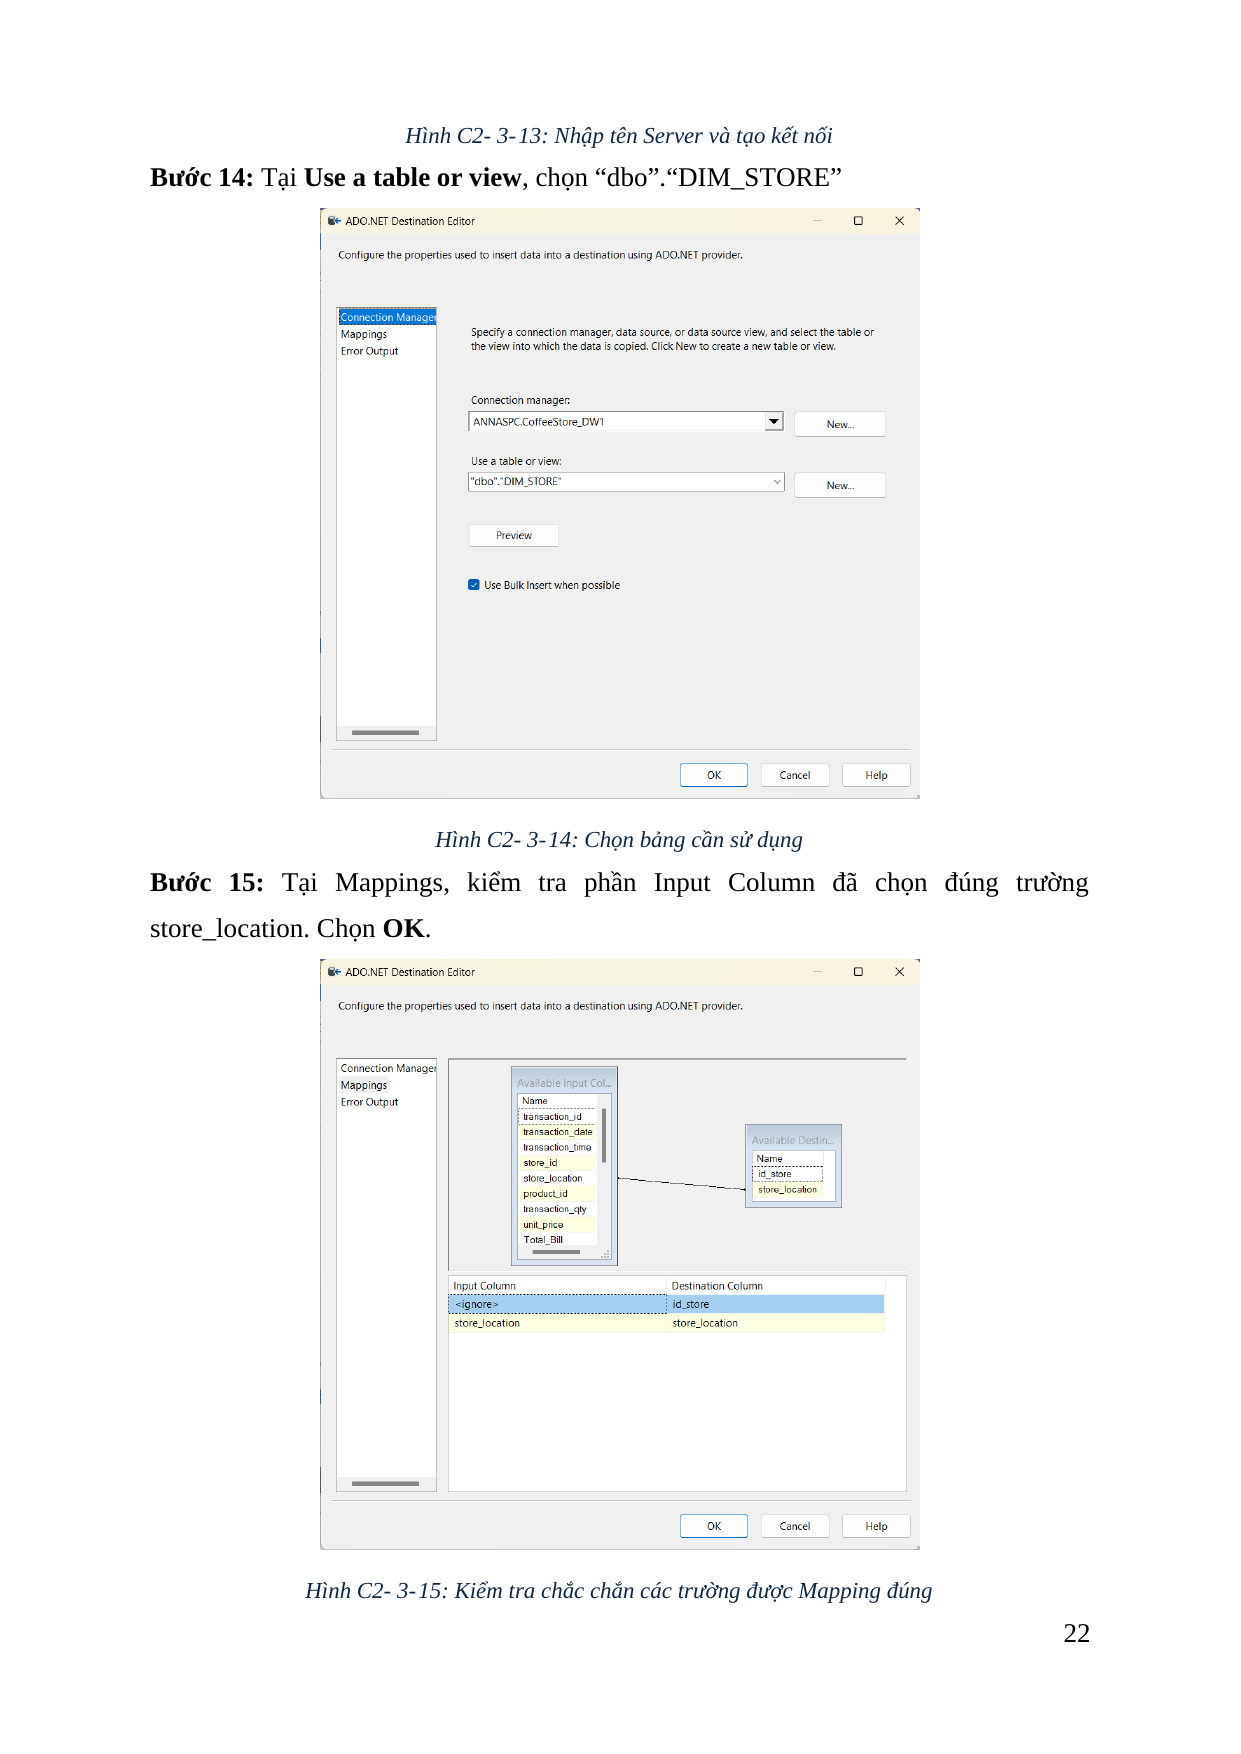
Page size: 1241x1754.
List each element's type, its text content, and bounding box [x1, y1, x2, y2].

picture [320, 208, 920, 799]
text Bước 15: Tại Mappings, kiểm tra phần Input Column đã chọn đúng trường store_location. Chọn OK. [150, 866, 1090, 943]
text Bước 14: Tại Use a table or view, chọn “dbo”.“DIM_STORE” [150, 161, 1090, 192]
picture [320, 959, 920, 1550]
